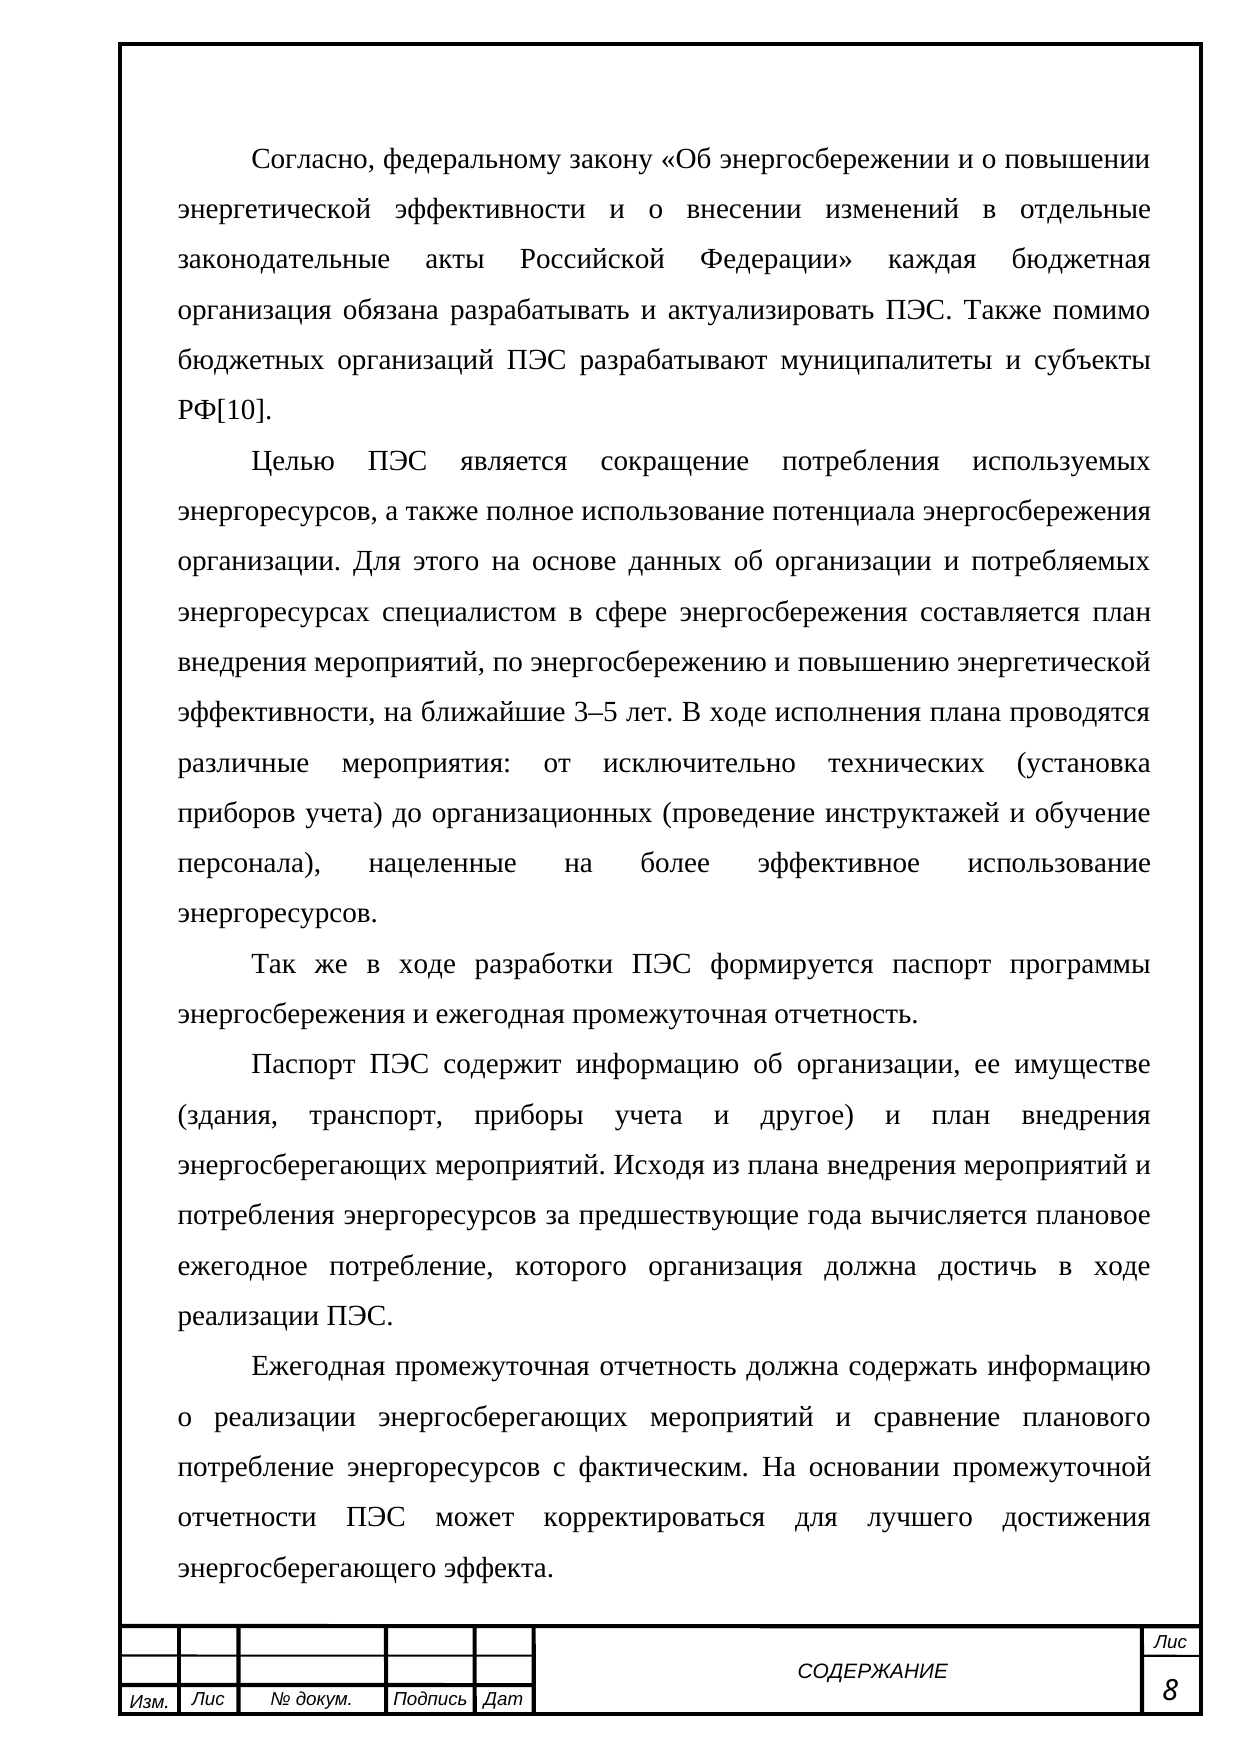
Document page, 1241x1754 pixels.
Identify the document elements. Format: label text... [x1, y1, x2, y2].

text Паспорт ПЭС содержит информацию об организации, ее имуществе (здания, транспорт, приборы учета и другое) и план внедрения энергосберегающих мероприятий. Исходя из плана внедрения мероприятий и потребления энергоресурсов за предшествующие года вычисляется плановое ежегодное потребление, которого организация должна достичь в ходе реализации ПЭС. [177, 1047, 1152, 1332]
text Ежегодная промежуточная отчетность должна содержать информацию о реализации энергосберегающих мероприятий и сравнение планового потребление энергоресурсов с фактическим. На основании промежуточной отчетности ПЭС может корректироваться для лучшего достижения энергосберегающего эффекта. [177, 1348, 1152, 1583]
text Целью ПЭС является сокращение потребления используемых энергоресурсов, а также полное использование потенциала энергосбережения организации. Для этого на основе данных об организации и потребляемых энергоресурсах специалистом в сфере энергосбережения составляется план внедрения мероприятий, по энергосбережению и повышению энергетической эффективности, на ближайшие 3–5 лет. В ходе исполнения плана проводятся различные мероприятия: от исключительно технических (установка приборов учета) до организационных (проведение инструктажей и обучение персонала), нацеленные на более эффективное использование энергоресурсов. [177, 443, 1152, 929]
text Согласно, федеральному закону «Об энергосбережении и о повышении энергетической эффективности и о внесении изменений в отдельные законодательные акты Российской Федерации» каждая бюджетная организация обязана разрабатывать и актуализировать ПЭС. Также помимо бюджетных организаций ПЭС разрабатывают муниципалитеты и субъекты РФ[10]. [177, 141, 1152, 426]
text Так же в ходе разработки ПЭС формируется паспорт программы энергосбережения и ежегодная промежуточная отчетность. [177, 946, 1152, 1030]
